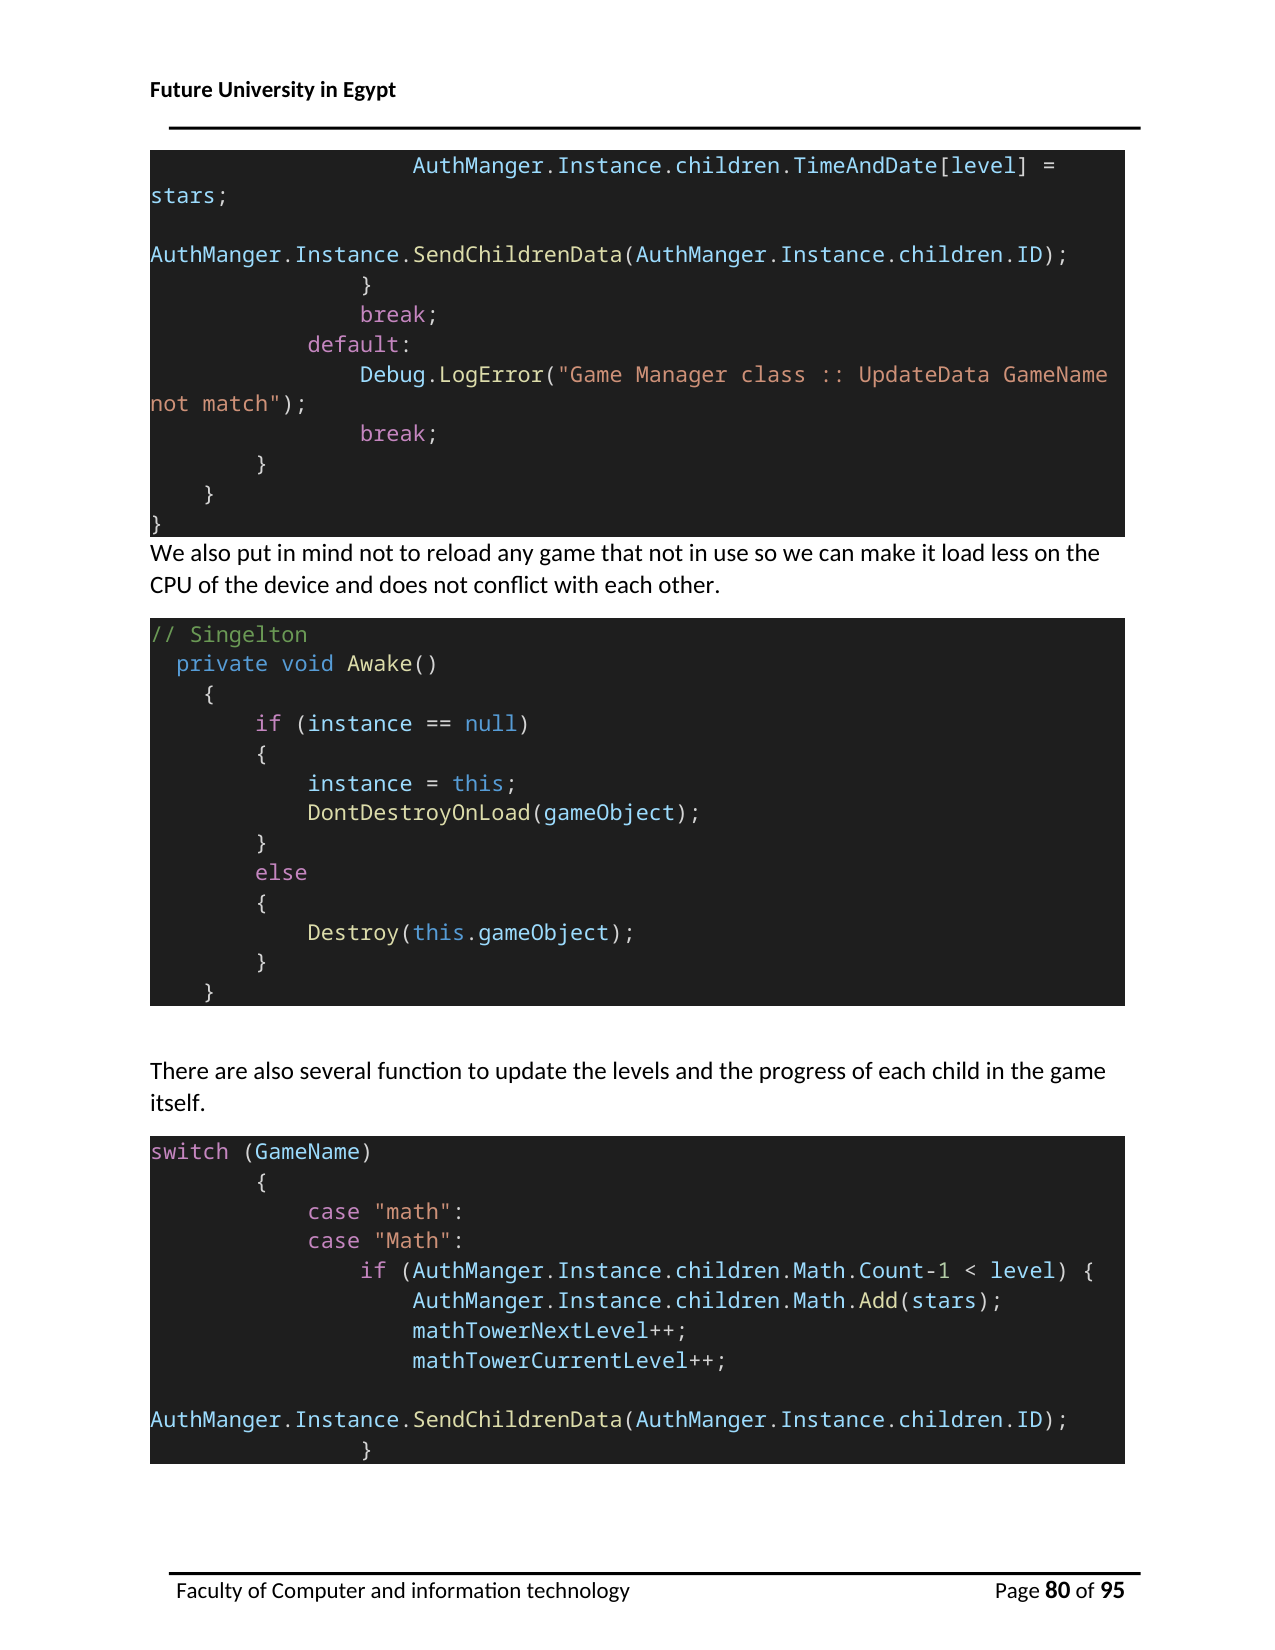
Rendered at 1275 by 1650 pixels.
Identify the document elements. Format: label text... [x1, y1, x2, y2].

text } [150, 507, 1125, 537]
text case "math": [150, 1196, 1125, 1225]
text DontDestroyOnLoad(gameObject); [150, 797, 1125, 827]
text Destroy(this.gameObject); [150, 916, 1125, 946]
text default: [150, 329, 1125, 358]
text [150, 209, 1125, 269]
text else [150, 857, 1125, 887]
text AuthManger.Instance.SendChildrenData(AuthManger.Instance.children.ID); [150, 1374, 1125, 1434]
text Debug.LogError("Game Manager class :: UpdateData GameName not match"); [150, 358, 1125, 418]
text mathTowerCurrentLevel++; [150, 1344, 1125, 1374]
text { [150, 738, 1125, 767]
text case "Math": [150, 1225, 1125, 1255]
text } [150, 976, 1125, 1006]
text AuthManger.Instance.children.Math.Add(stars); [150, 1285, 1125, 1315]
text } [150, 478, 1125, 507]
text { [150, 1166, 1125, 1196]
text AuthManger.Instance.children.TimeAndDate[level] = stars; [150, 150, 1125, 209]
text } [150, 448, 1125, 478]
text { [150, 678, 1125, 708]
text } [150, 269, 1125, 299]
text // Singelton [150, 618, 1125, 648]
text if (AuthManger.Instance.children.Math.Count-1 < level) { [150, 1255, 1125, 1285]
text private void Awake() [150, 648, 1125, 678]
text } [150, 1434, 1125, 1464]
text break; [150, 418, 1125, 448]
text There are also several function to update the levels and the progress of each child in the game itself. [150, 1055, 1125, 1118]
text We also put in mind not to reload any game that not in use so we can make it load less on the CPU of the device and does not conflict with each other. [150, 537, 1125, 600]
text } [150, 946, 1125, 976]
text } [150, 827, 1125, 857]
text break; [150, 299, 1125, 329]
text if (instance == null) [150, 708, 1125, 738]
text switch (GameName) [150, 1136, 1125, 1166]
text instance = this; [150, 767, 1125, 797]
text mathTowerNextLevel++; [150, 1315, 1125, 1344]
text { [150, 887, 1125, 916]
